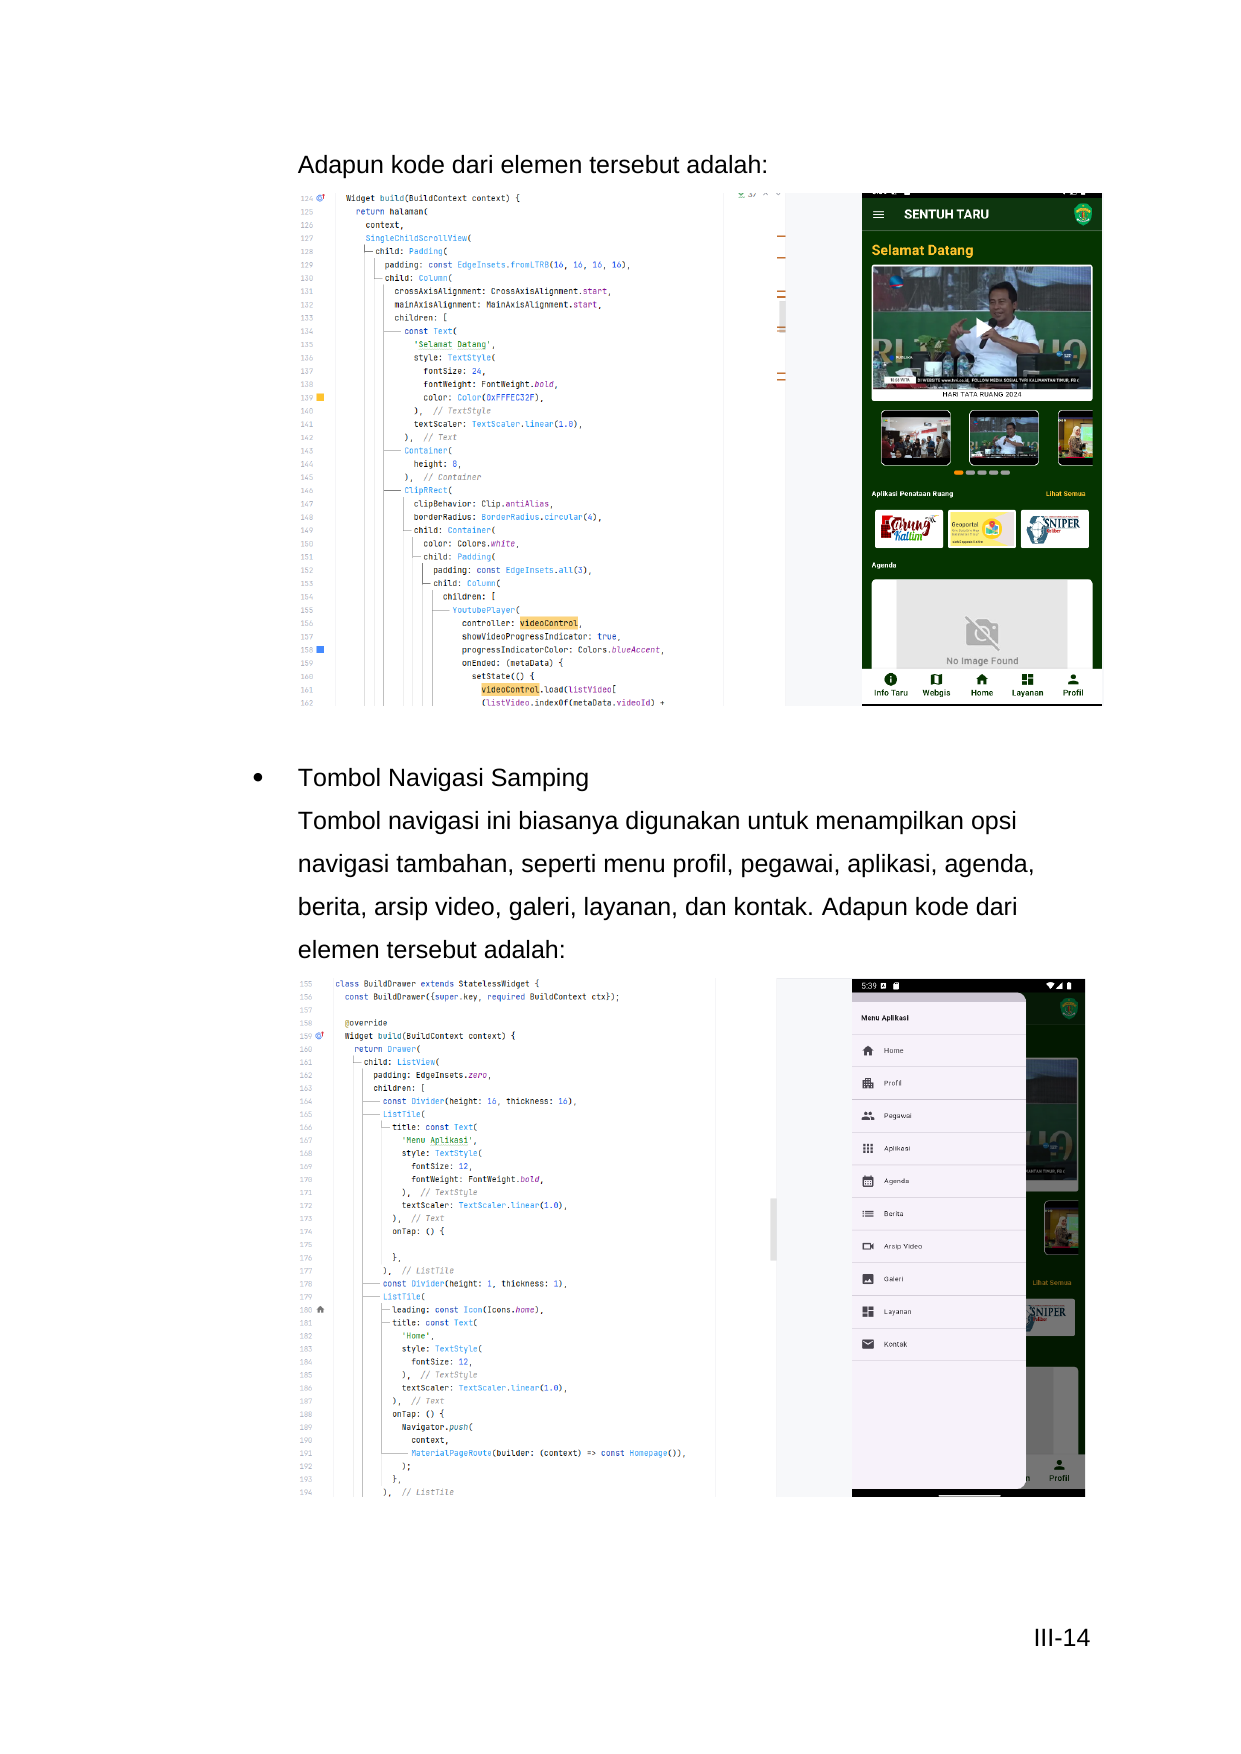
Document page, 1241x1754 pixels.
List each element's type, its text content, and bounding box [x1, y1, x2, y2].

picture [297, 978, 1086, 1497]
picture [297, 193, 1104, 706]
list Tombol Navigasi Samping Tombol navigasi ini biasanya digunakan untuk menampilkan opsi navigasi tambahan, seperti menu profil, pegawai, aplikasi, agenda, berita, arsip video, galeri, layanan, dan kontak. Adapun kode dari elemen tersebut adalah: [253, 763, 1090, 964]
list Adapun kode dari elemen tersebut adalah: [298, 150, 1090, 179]
